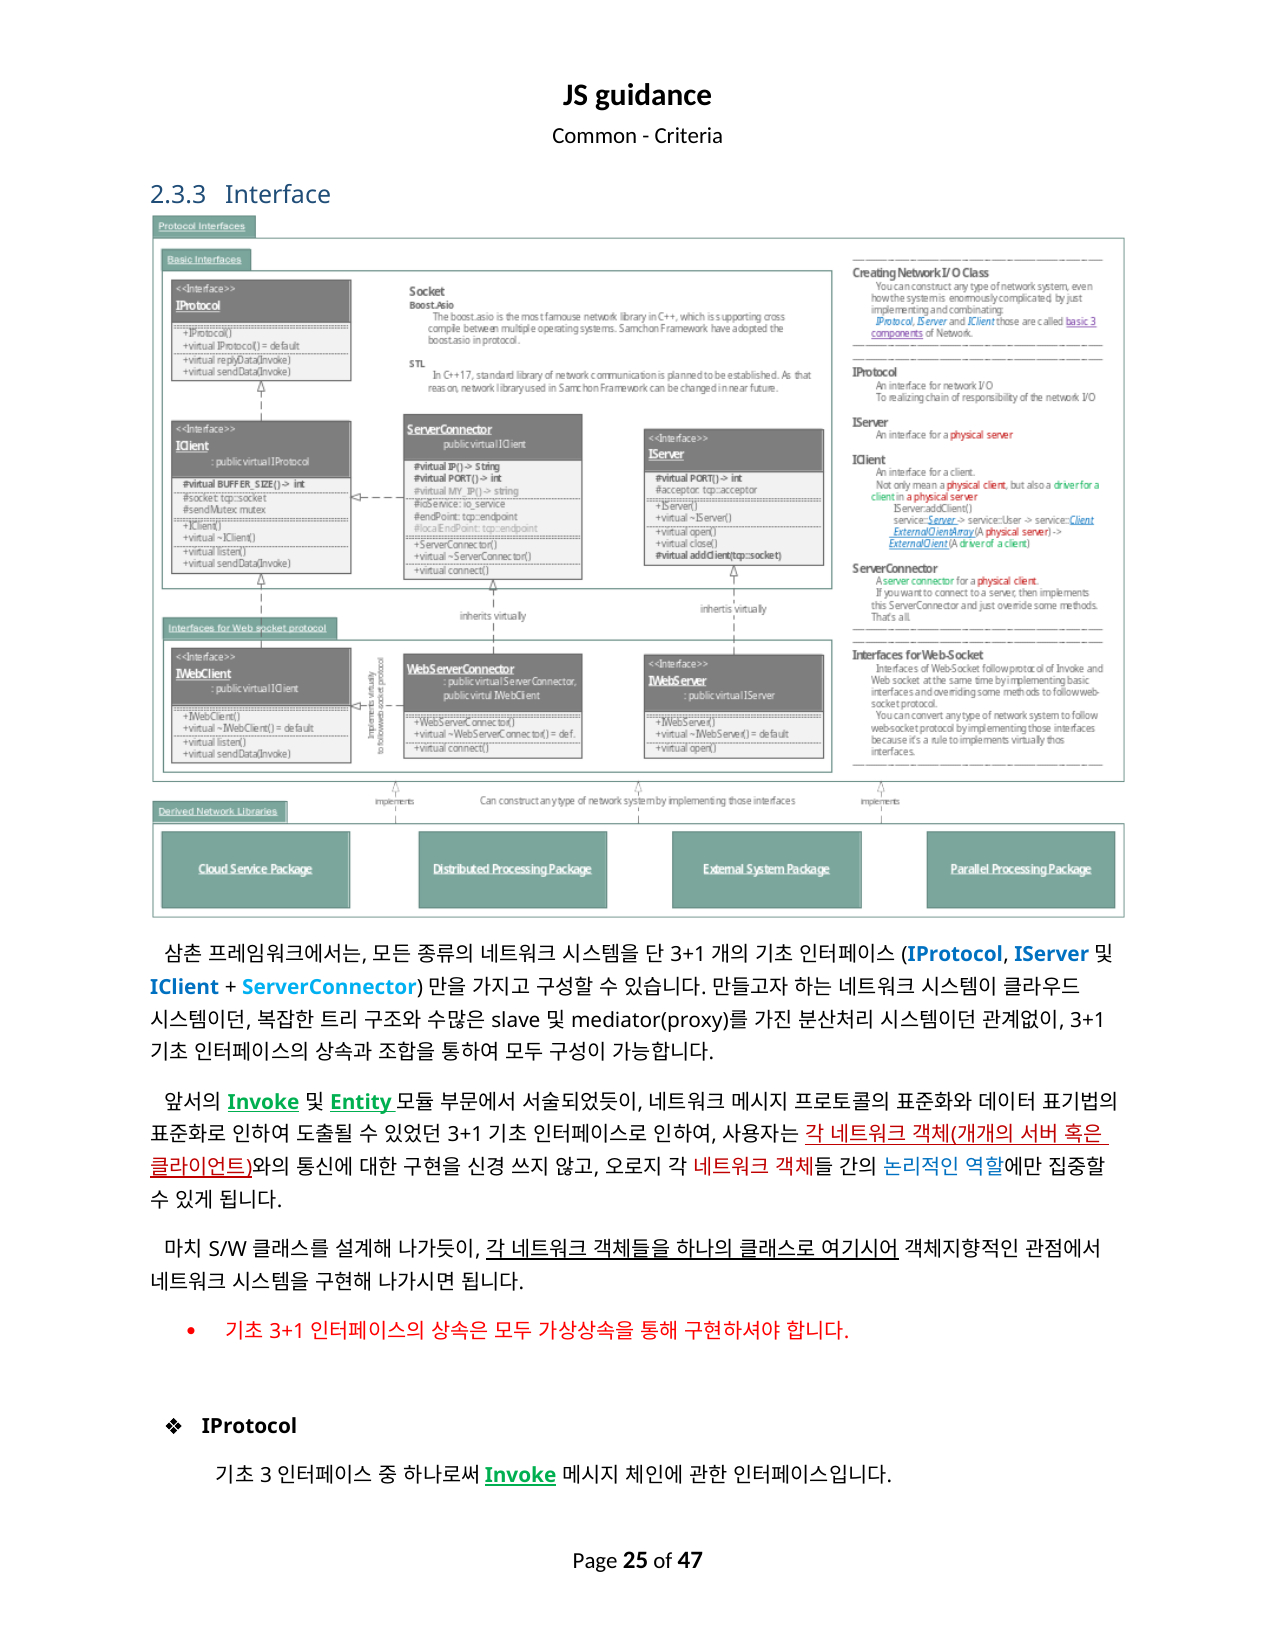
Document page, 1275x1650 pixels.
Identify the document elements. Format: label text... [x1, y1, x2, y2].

text 기초 3 인터페이스 중 하나로써Invoke 메시지 체인에 관한 인터페이스입니다. [202, 1458, 1125, 1489]
subtitle Interface [150, 177, 1125, 211]
list IProtocol [164, 1411, 1125, 1440]
list 기초 3+1 인터페이스의 상속은 모두 가상상속을 통해 구현하셔야 합니다. [187, 1314, 1125, 1345]
text 마치 S/W 클래스를 설계해 나가듯이, 각 네트워크 객체들을 하나의 클래스로 여기시어 객체지향적인 관점에서 네트워크 시스템을 구현해 나가시면 됩니다. [150, 1232, 1125, 1296]
text 삼촌 프레임워크에서는, 모든 종류의 네트워크 시스템을 단 3+1 개의 기초 인터페이스 (IProtocol, IServer 및 IClient + ServerConnector) 만을 가지고 구성할 수 있습니다. 만들고자 하는 네트워크 시스템이 클라우드 시스템이던, 복잡한 트리 구조와 수많은 slave 및 mediator(proxy)를 가진 분산처리 시스템이던 관계없이, 3+1 기초 인터페이스의 상속과 조합을 통하여 모두 구성이 가능합니다. [150, 937, 1125, 1066]
text 앞서의 Invoke 및 Entity모듈 부문에서 서술되었듯이, 네트워크 메시지 프로토콜의 표준화와 데이터 표기법의 표준화로 인하여 도출될 수 있었던 3+1 기초 인터페이스로 인하여, 사용자는 각 네트워크 객체(개개의 서버 혹은 클라이언트)와의 통신에 대한 구현을 신경 쓰지 않고, 오로지 각 네트워크 객체들 간의 논리적인 역할에만 집중할 수 있게 됩니다. [150, 1085, 1125, 1213]
